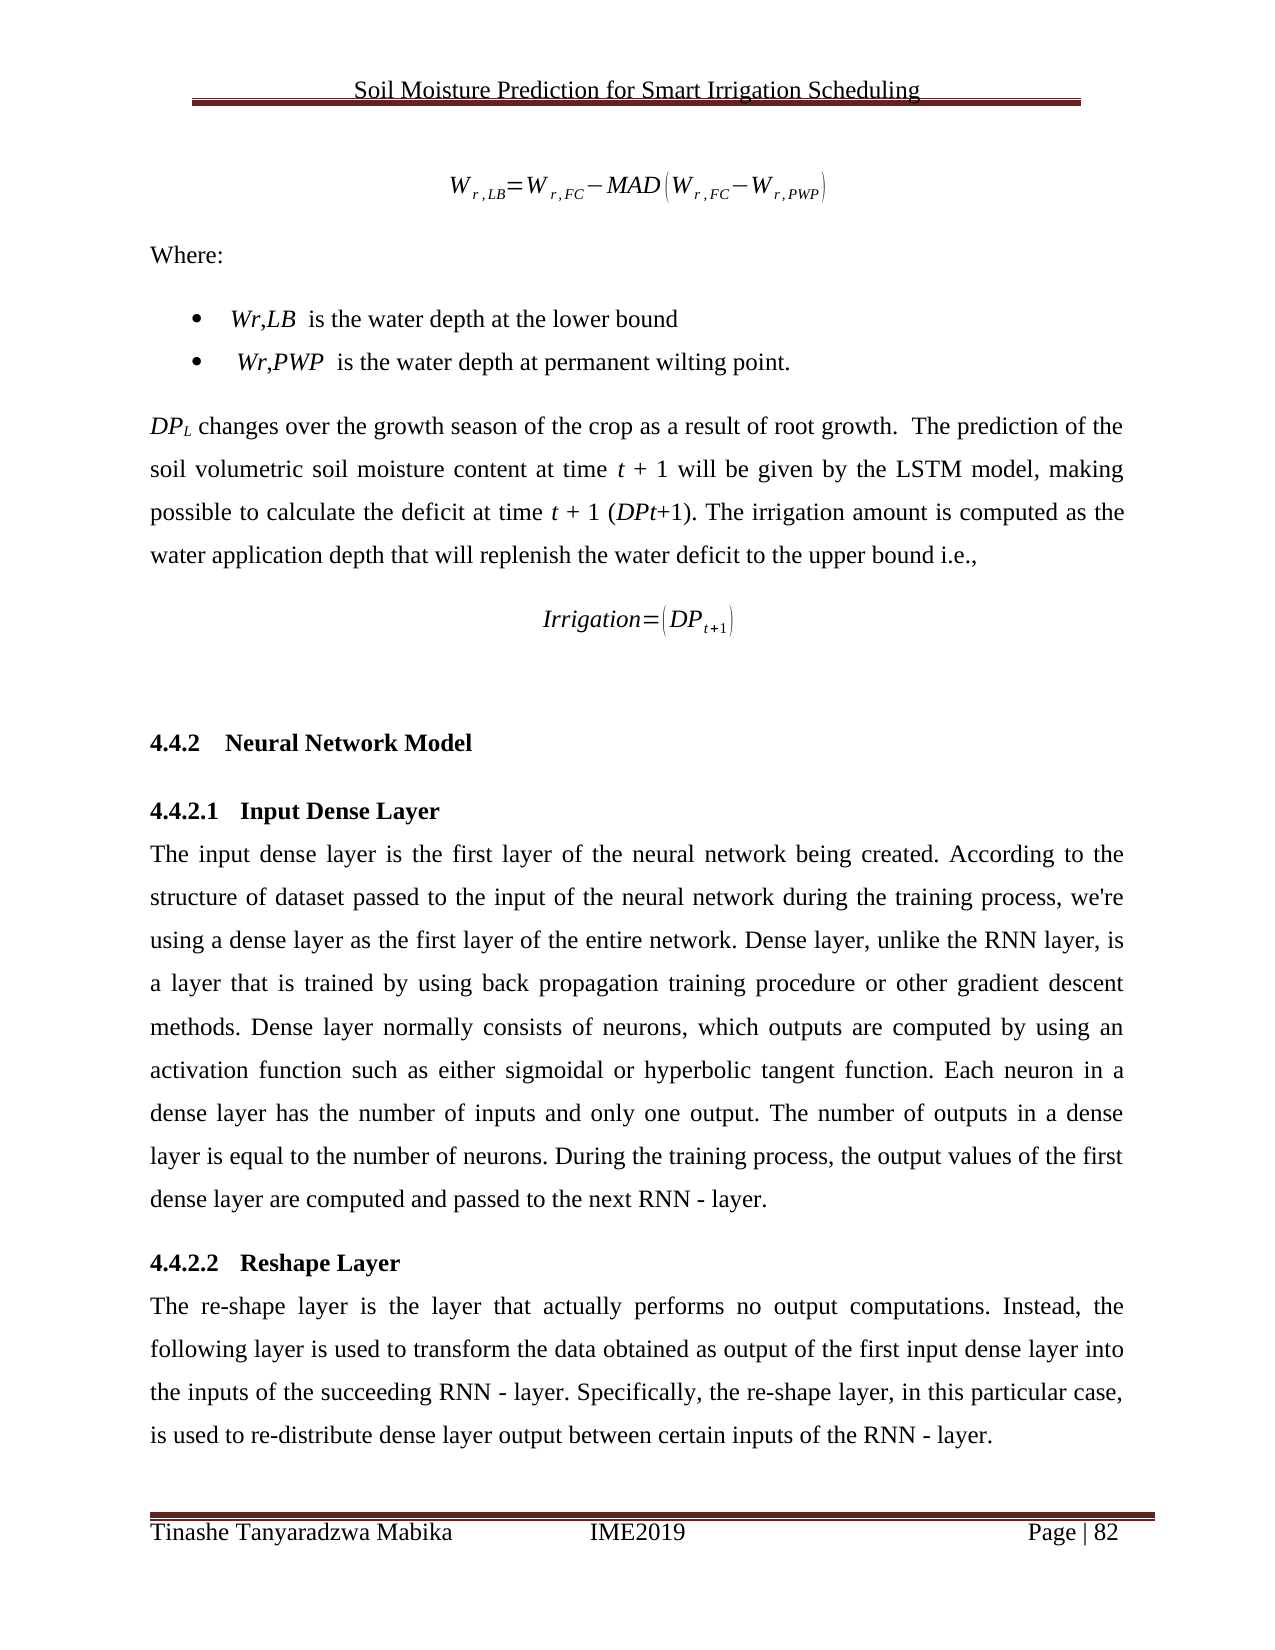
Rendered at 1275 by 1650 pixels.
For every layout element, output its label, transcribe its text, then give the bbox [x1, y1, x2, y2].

list Wr,PWP is the water depth at permanent wilting point. [192, 347, 1125, 376]
list Wr,LB is the water depth at the lower bound [192, 304, 1125, 332]
text The input dense layer is the first layer of the neural network being created. According to the structure of dataset passed to the input of the neural network during the training process, we're using a dense layer as the first layer of the entire network. Dense layer, unlike the RNN layer, is a layer that is trained by using back propagation training procedure or other gradient descent methods. Dense layer normally consists of neurons, which outputs are computed by using an activation function such as either sigmoidal or hyperbolic tangent function. Each neuron in a dense layer has the number of inputs and only one output. The number of outputs in a dense layer is equal to the number of neurons. During the training process, the output values of the first dense layer are computed and passed to the next RNN - layer. [150, 839, 1125, 1213]
text DPL changes over the growth season of the crop as a result of root growth. The prediction of the soil volumetric soil moisture content at time t + 1 will be given by the LSTM model, making possible to calculate the deficit at time t + 1 (DPt+1). The irrigation amount is computed as the water application depth that will replenish the water deficit to the upper bound i.e., [150, 411, 1125, 569]
text The re-shape layer is the layer that actually performs no output computations. Instead, the following layer is used to transform the data obtained as output of the first input dense layer into the inputs of the succeeding RNN - layer. Specifically, the re-shape layer, in this particular case, is used to re-distribute dense layer output between certain inputs of the RNN - layer. [150, 1291, 1125, 1449]
subtitle Reshape Layer [150, 1248, 1125, 1277]
subtitle Neural Network Model [150, 728, 1125, 757]
subtitle Input Dense Layer [150, 796, 1125, 825]
text Where: [150, 240, 1125, 268]
